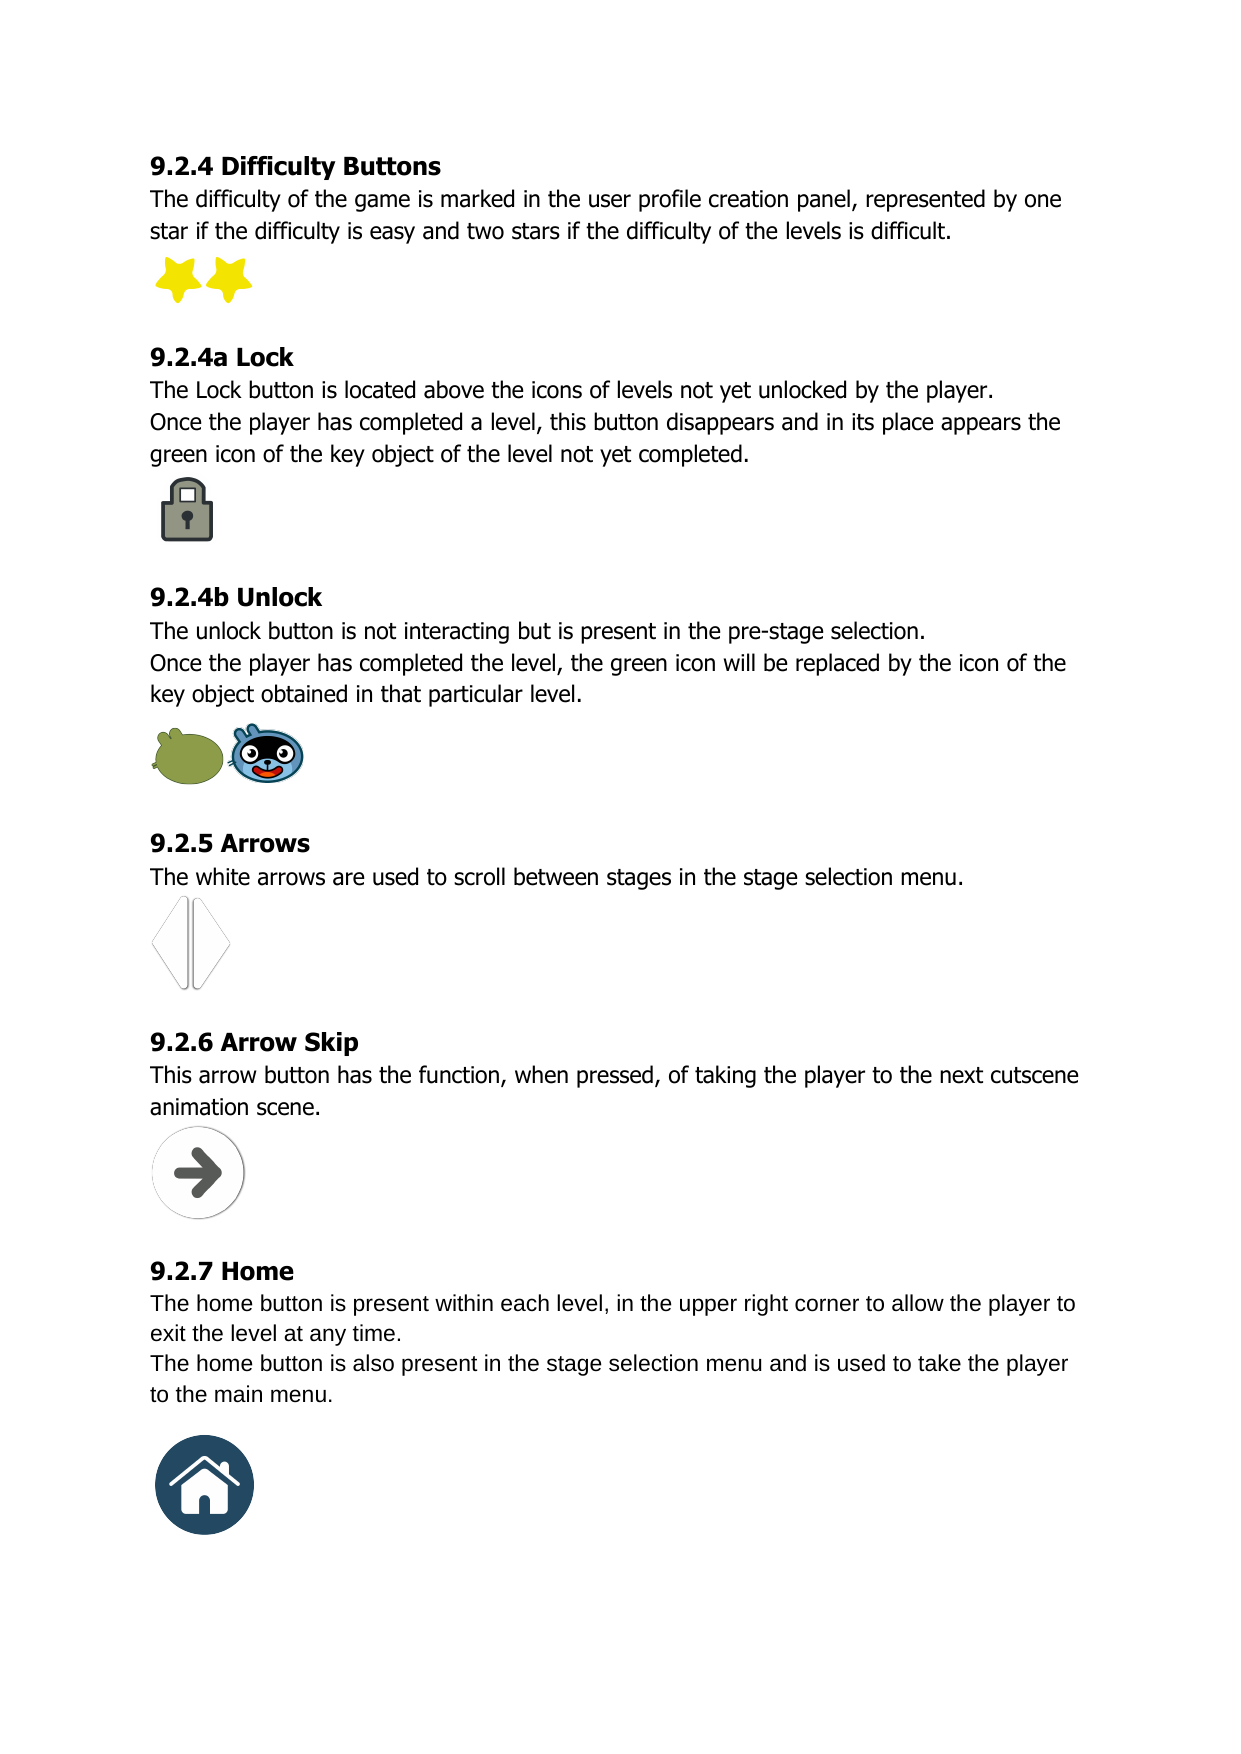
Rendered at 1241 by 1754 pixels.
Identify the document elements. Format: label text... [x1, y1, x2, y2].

picture [150, 711, 307, 793]
picture [150, 1124, 247, 1221]
picture [150, 1431, 259, 1541]
subtitle 9.2.4 Difficulty Buttons [150, 150, 1090, 180]
text Once the player has completed a level, this button disappears and in its place appears the green icon of the key object of the level not yet completed. [150, 407, 1090, 467]
text The white arrows are used to scroll between stages in the stage selection menu. [150, 862, 1090, 890]
text The home button is also present in the stage selection menu and is used to take the player to the main menu. [150, 1350, 1090, 1407]
text The unlock button is not interacting but is present in the pre-stage selection. [150, 616, 1090, 644]
subtitle 9.2.4b Unlock [150, 582, 1090, 612]
subtitle 9.2.4a Lock [150, 341, 1090, 371]
text The home button is present within each level, in the upper right corner to allow the player to exit the level at any time. [150, 1290, 1090, 1347]
text The difficulty of the game is marked in the user profile creation panel, represented by one star if the difficulty is easy and two stars if the difficulty of the levels is difficult. [150, 185, 1090, 244]
text This arrow button has the function, when pressed, of taking the player to the next cutscene animation scene. [150, 1061, 1090, 1121]
picture [150, 894, 232, 992]
subtitle 9.2.6 Arrow Skip [150, 1026, 1090, 1057]
subtitle 9.2.5 Arrows [150, 828, 1090, 858]
text The Lock button is located above the icons of levels not yet unlocked by the player. [150, 376, 1090, 403]
picture [150, 471, 222, 546]
subtitle 9.2.7 Home [150, 1255, 1090, 1286]
text Once the player has completed the level, the green icon will be replaced by the icon of the key object obtained in that particular level. [150, 648, 1090, 708]
picture [150, 248, 258, 307]
